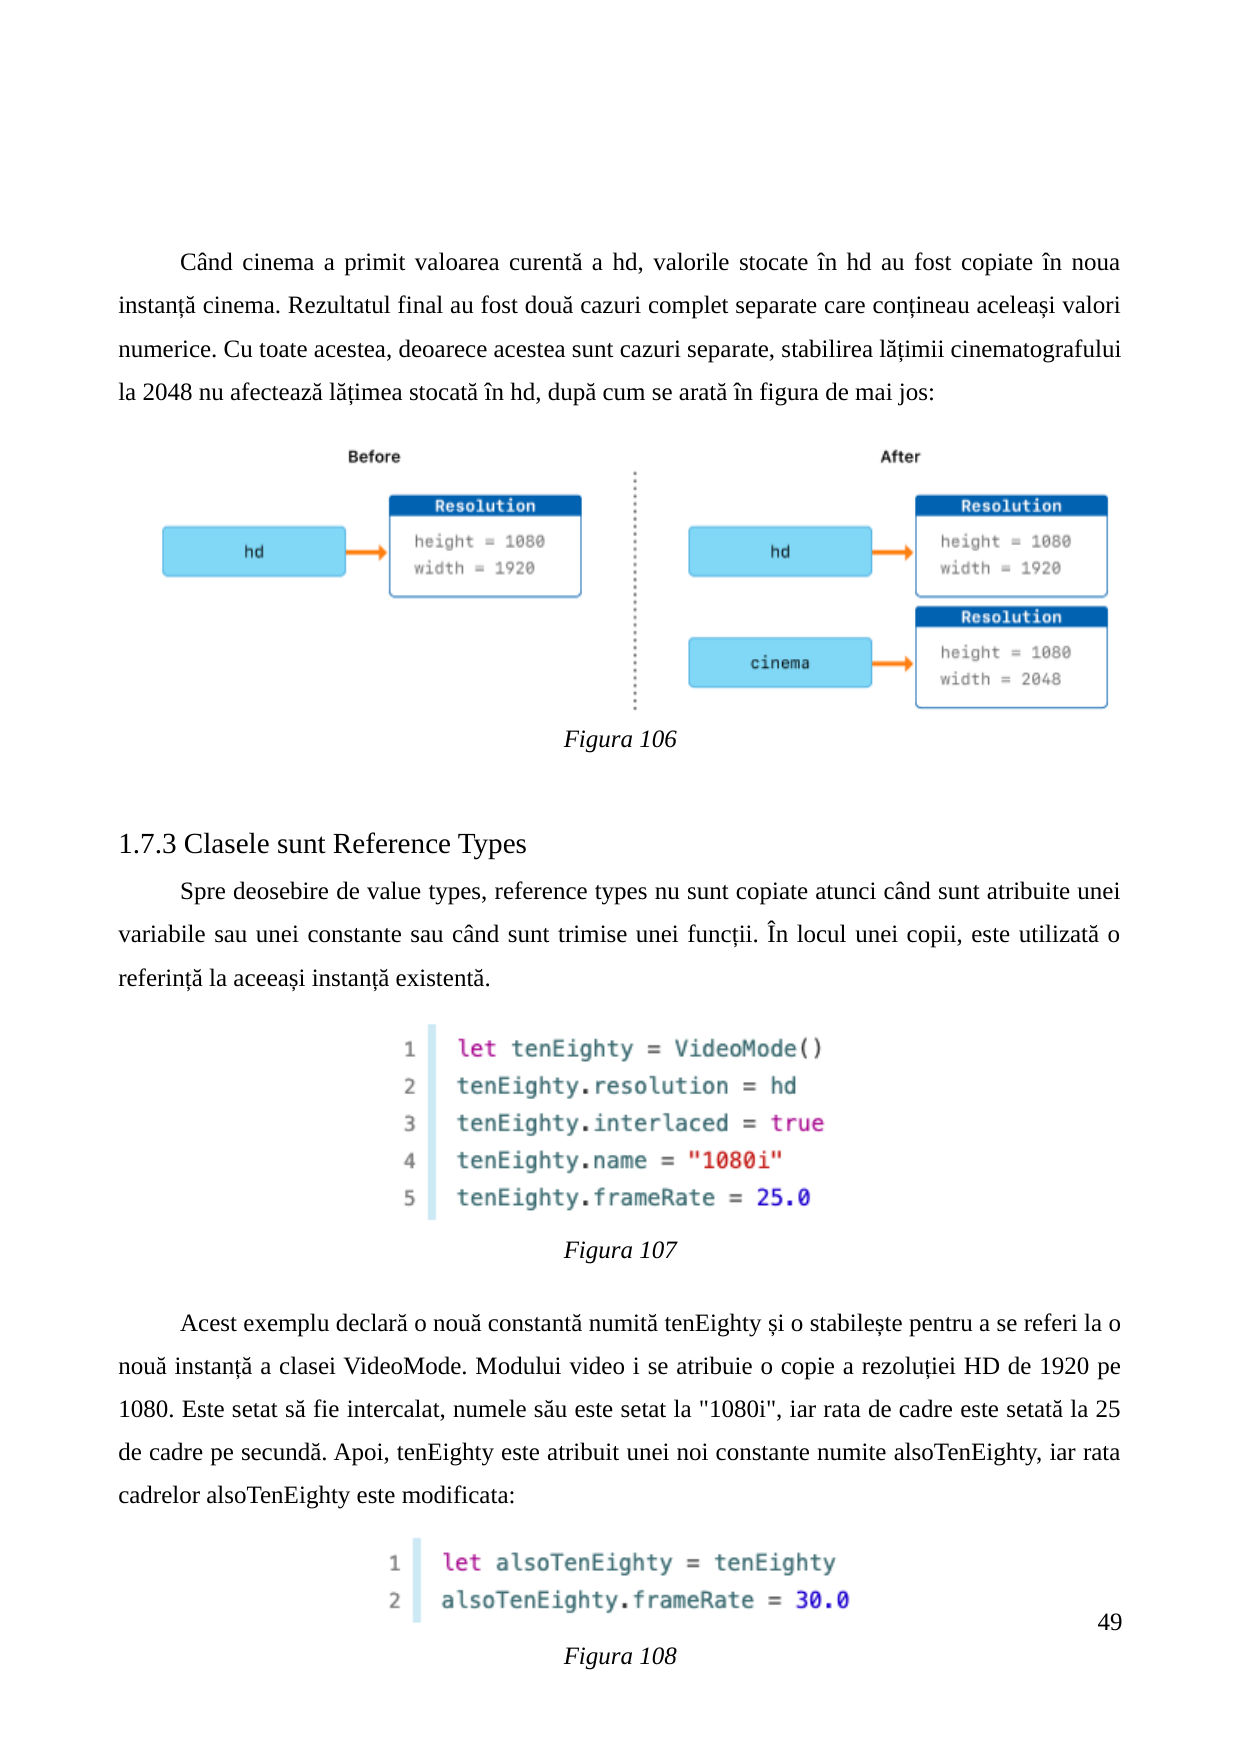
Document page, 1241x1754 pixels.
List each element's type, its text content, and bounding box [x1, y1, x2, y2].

picture [118, 432, 1123, 719]
picture [391, 1018, 849, 1230]
subtitle 1.7.3 Clasele sunt Reference Types [118, 826, 1122, 859]
text Când cinema a primit valoarea curentă a hd, valorile stocate în hd au fost copiate în noua instanță cinema. Rezultatul final au fost două cazuri complet separate care conțineau aceleași valori numerice. Cu toate acestea, deoarece acestea sunt cazuri separate, stabilirea lățimii cinematografului la 2048 nu afectează lățimea stocată în hd, după cum se arată în figura de mai jos: [118, 247, 1122, 406]
text Spre deosebire de value types, reference types nu sunt copiate atunci când sunt atribuite unei variabile sau unei constante sau când sunt trimise unei funcții. În locul unei copii, este utilizată o referință la aceeași instanță existentă. [118, 876, 1122, 991]
picture [376, 1535, 864, 1636]
text Acest exemplu declară o nouă constantă numită tenEighty și o stabilește pentru a se referi la o nouă instanță a clasei VideoMode. Modului video i se atribuie o copie a rezoluției HD de 1920 pe 1080. Este setat să fie intercalat, numele său este setat la "1080i", iar rata de cadre este setată la 25 de cadre pe secundă. Apoi, tenEighty este atribuit unei noi constante numite alsoTenEighty, iar rata cadrelor alsoTenEighty este modificata: [118, 1308, 1122, 1509]
